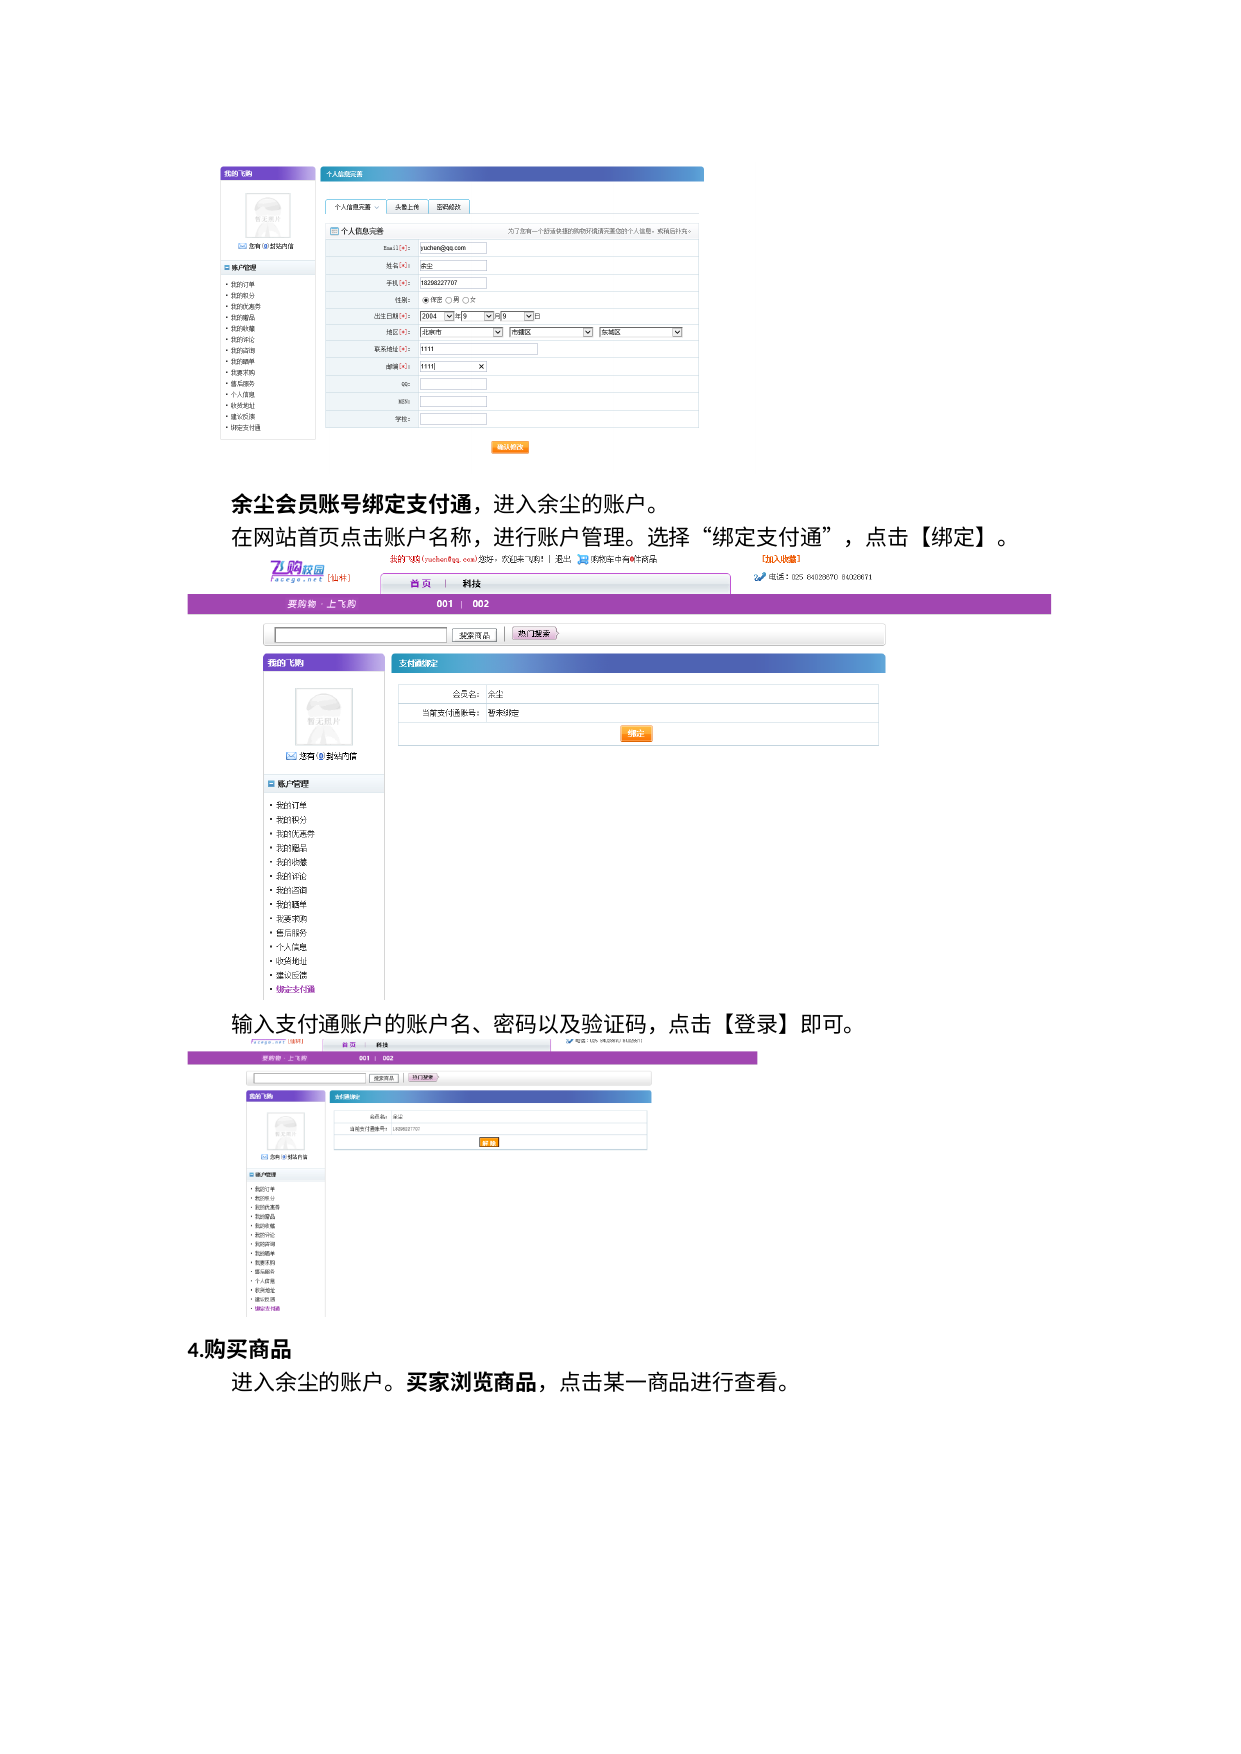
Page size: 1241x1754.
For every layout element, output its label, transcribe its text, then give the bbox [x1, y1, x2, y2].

text 输入支付通账户的账户名、密码以及验证码，点击【登录】即可。 [187, 1007, 1053, 1039]
text 进入余尘的账户。买家浏览商品，点击某一商品进行查看。 [187, 1364, 1053, 1397]
picture [187, 552, 1052, 1000]
picture [187, 162, 756, 474]
text 余尘会员账号绑定支付通，进入余尘的账户。 [187, 487, 1053, 519]
text 在网站首页点击账户名称，进行账户管理。选择“绑定支付通”，点击【绑定】。 [187, 519, 1053, 552]
picture [187, 1039, 758, 1317]
text 4.购买商品 [187, 1332, 1053, 1364]
